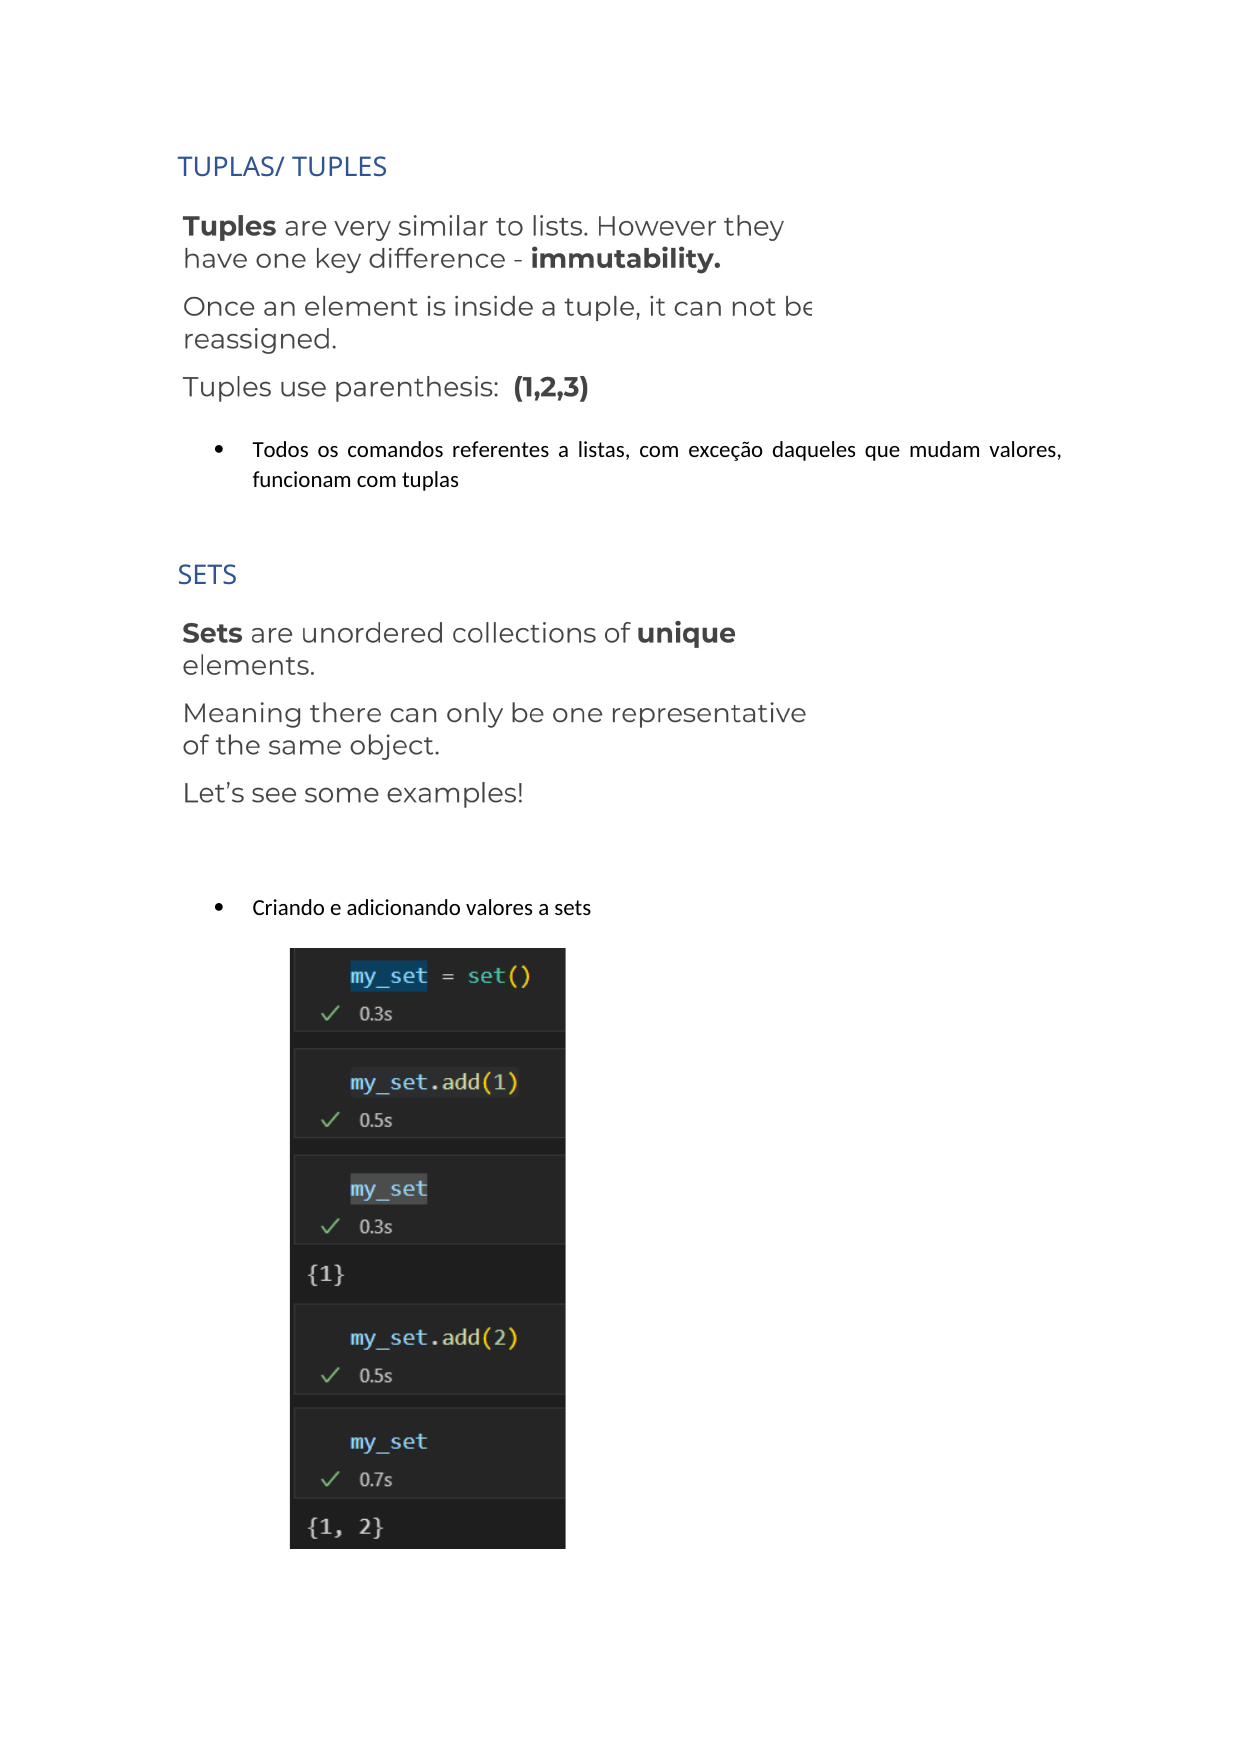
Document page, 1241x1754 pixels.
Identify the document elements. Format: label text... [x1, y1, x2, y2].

picture [177, 212, 812, 409]
list Criando e adicionando valores a sets [215, 893, 1063, 921]
subtitle SETS [177, 555, 1063, 592]
picture [289, 948, 567, 1549]
list Todos os comandos referentes a listas, com exceção daqueles que mudam valores, funcionam com tuplas [215, 435, 1063, 493]
picture [177, 620, 810, 811]
subtitle TUPLAS/ TUPLES [177, 148, 1063, 184]
